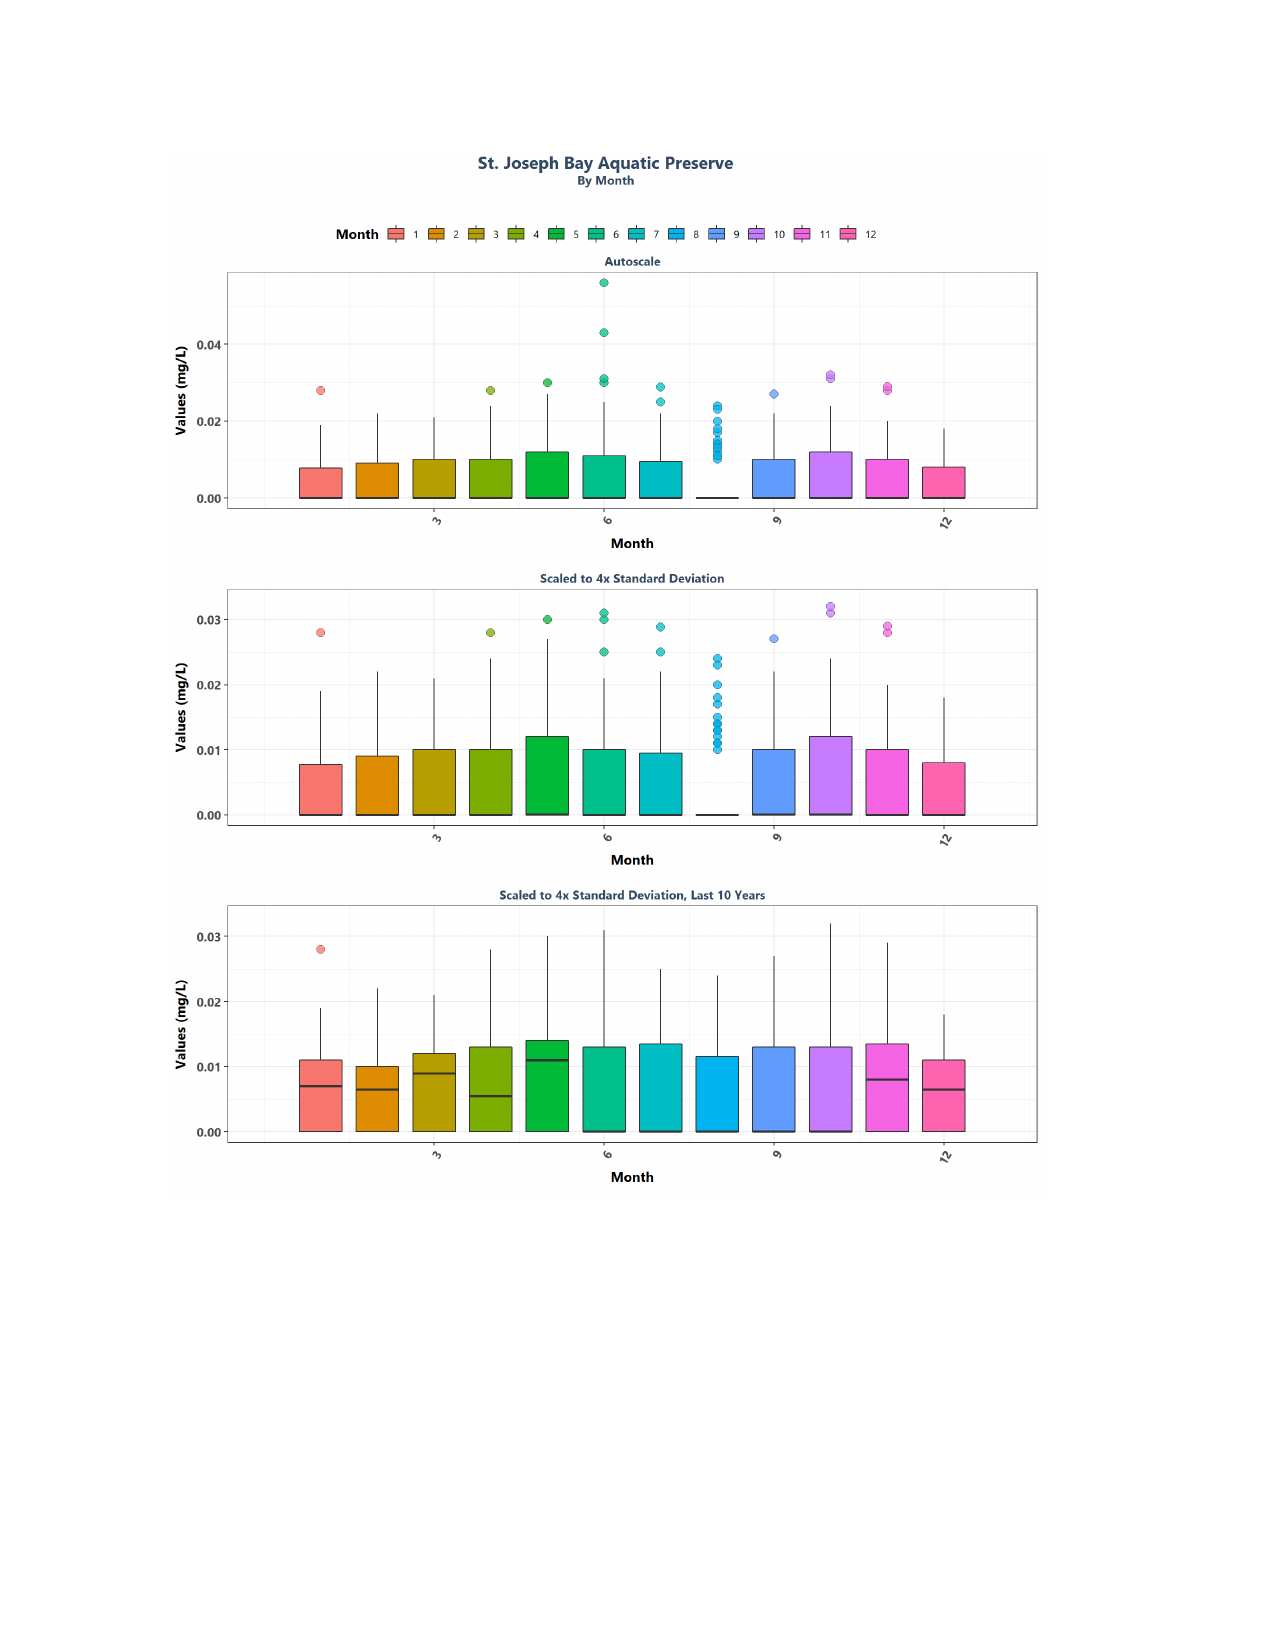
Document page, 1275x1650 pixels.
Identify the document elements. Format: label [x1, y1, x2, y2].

picture [168, 150, 1044, 1200]
